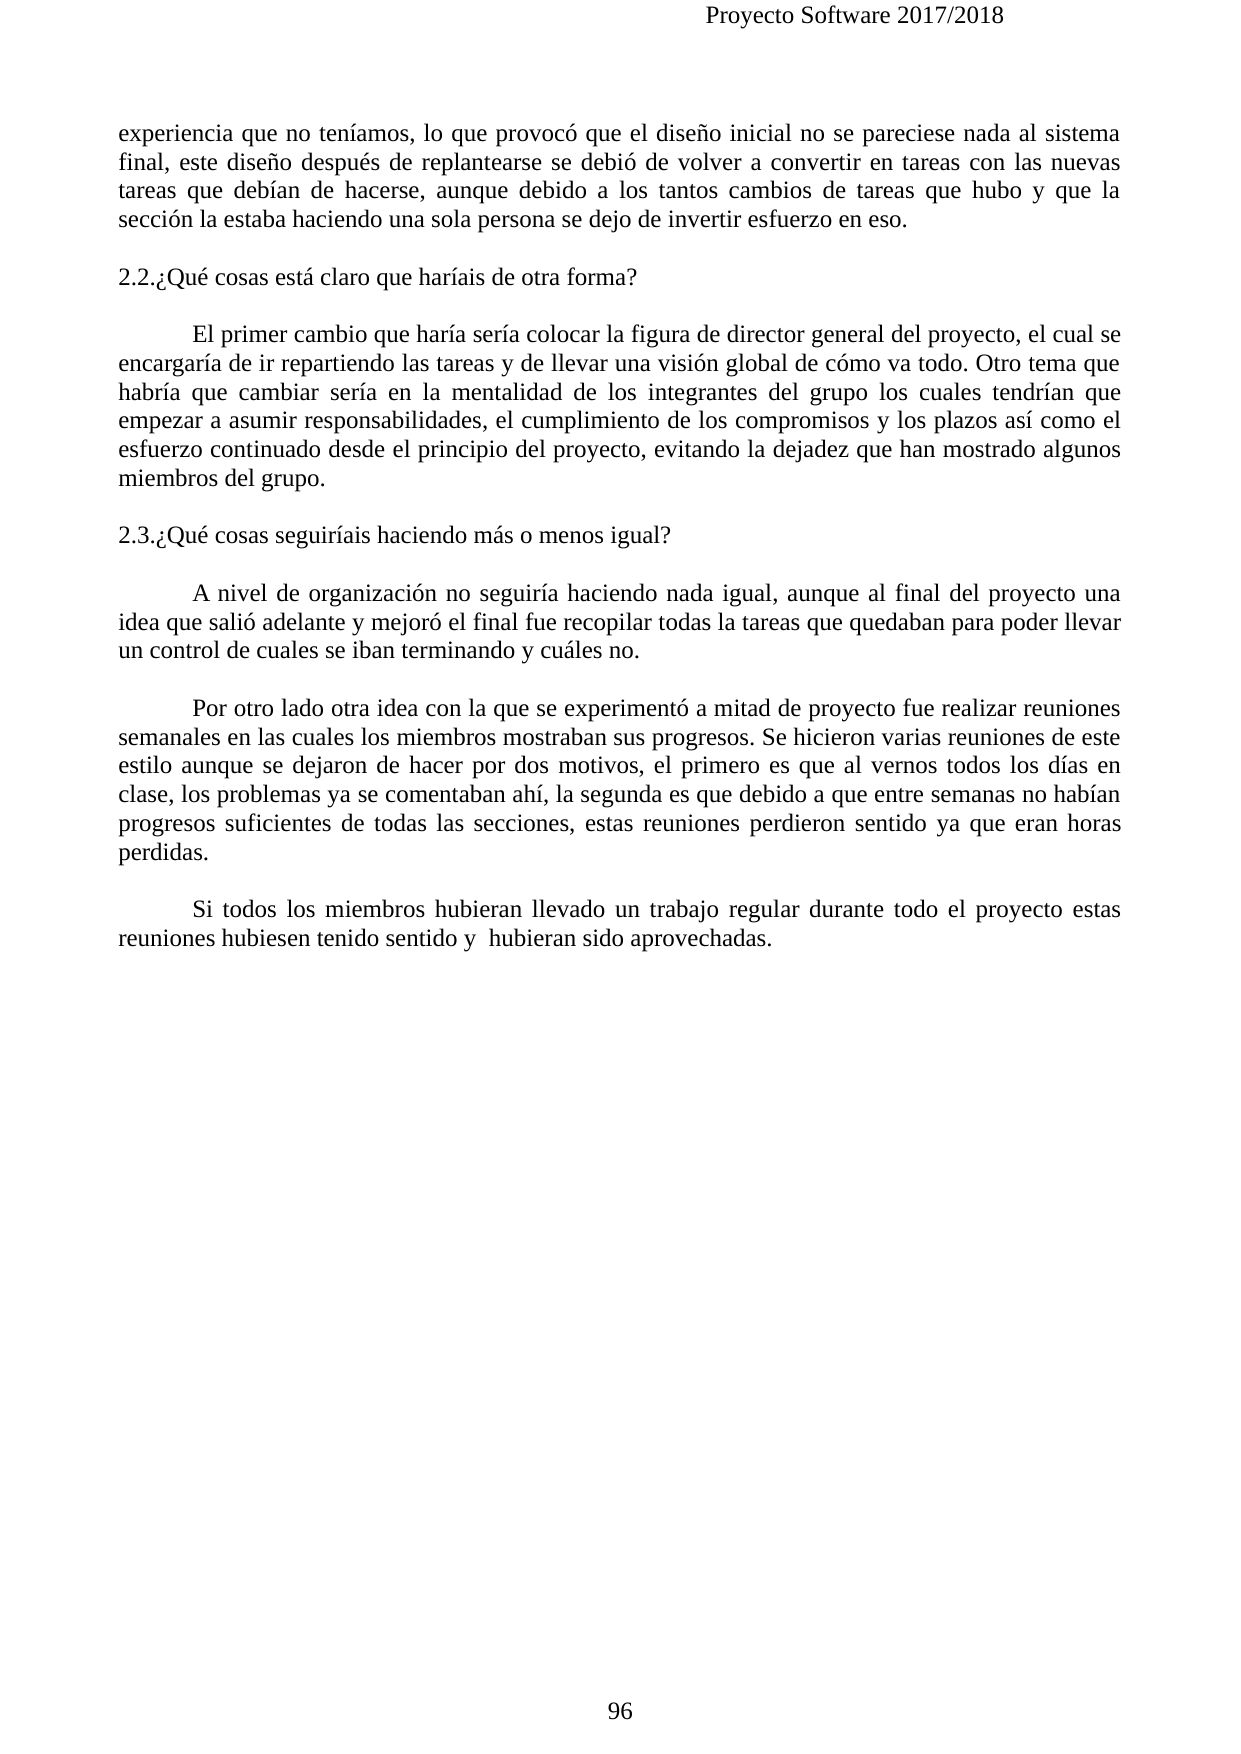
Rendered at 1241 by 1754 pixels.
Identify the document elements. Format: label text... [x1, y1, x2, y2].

text 2.2.¿Qué cosas está claro que haríais de otra forma? [118, 262, 1122, 291]
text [118, 118, 1122, 233]
text Por otro lado otra idea con la que se experimentó a mitad de proyecto fue realizar reuniones semanales en las cuales los miembros mostraban sus progresos. Se hicieron varias reuniones de este estilo aunque se dejaron de hacer por dos motivos, el primero es que al vernos todos los días en clase, los problemas ya se comentaban ahí, la segunda es que debido a que entre semanas no habían progresos suficientes de todas las secciones, estas reuniones perdieron sentido ya que eran horas perdidas. [118, 693, 1122, 866]
text El primer cambio que haría sería colocar la figura de director general del proyecto, el cual se encargaría de ir repartiendo las tareas y de llevar una visión global de cómo va todo. Otro tema que habría que cambiar sería en la mentalidad de los integrantes del grupo los cuales tendrían que empezar a asumir responsabilidades, el cumplimiento de los compromisos y los plazos así como el esfuerzo continuado desde el principio del proyecto, evitando la dejadez que han mostrado algunos miembros del grupo. [118, 319, 1122, 492]
text Si todos los miembros hubieran llevado un trabajo regular durante todo el proyecto estas reuniones hubiesen tenido sentido y hubieran sido aprovechadas. [118, 894, 1122, 952]
text 2.3.¿Qué cosas seguiríais haciendo más o menos igual? [118, 521, 1122, 549]
text A nivel de organización no seguiría haciendo nada igual, aunque al final del proyecto una idea que salió adelante y mejoró el final fue recopilar todas la tareas que quedaban para poder llevar un control de cuales se iban terminando y cuáles no. [118, 578, 1122, 664]
